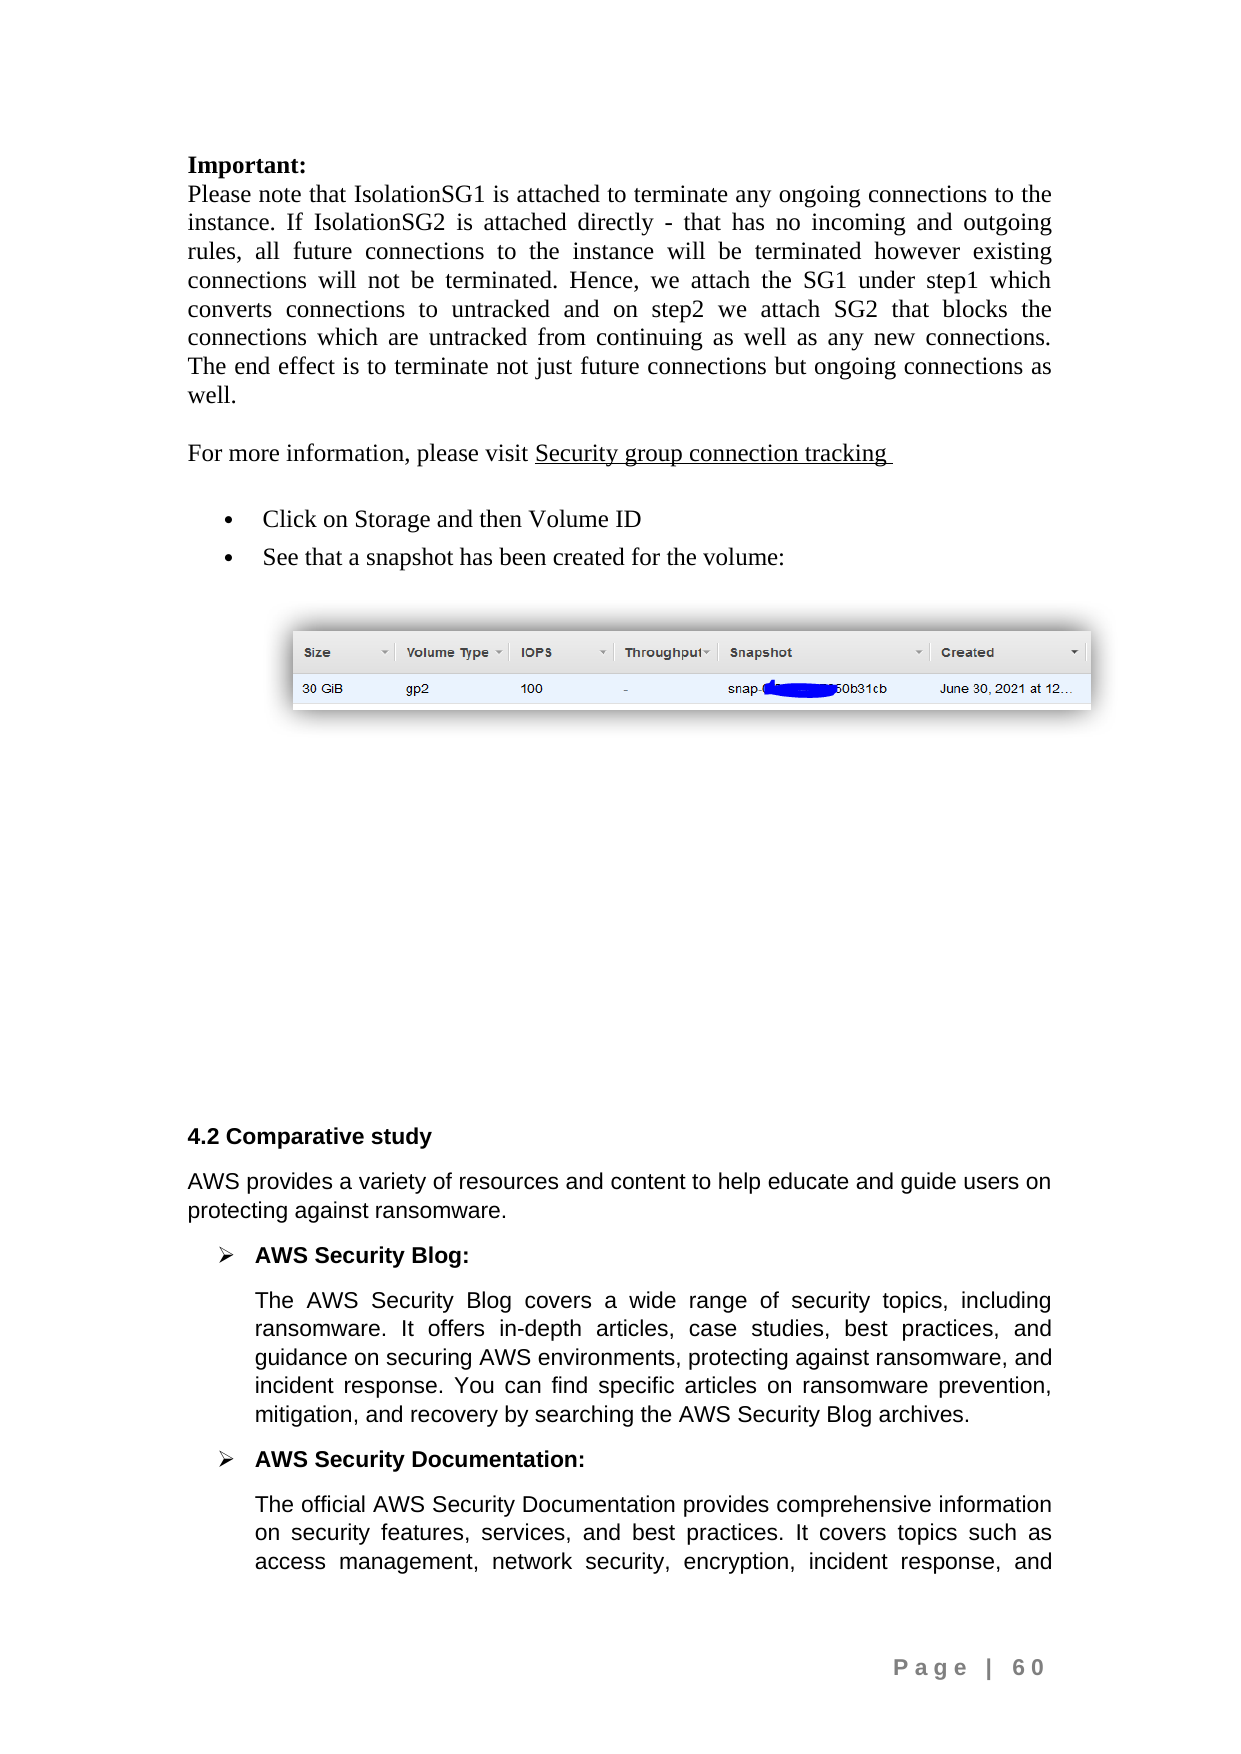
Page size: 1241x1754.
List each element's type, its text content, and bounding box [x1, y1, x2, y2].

text The AWS Security Blog covers a wide range of security topics, including ransomware. It offers in-depth articles, case studies, best practices, and guidance on securing AWS environments, protecting against ransomware, and incident response. You can find specific articles on ransomware prevention, mitigation, and recovery by searching the AWS Security Blog archives. [254, 1287, 1053, 1427]
list Click on Storage and then Volume ID [225, 496, 1053, 533]
list AWS Security Blog: [217, 1242, 1053, 1268]
text For more information, please visit Security group connection tracking [187, 438, 1053, 467]
text AWS provides a variety of resources and content to help educate and guide users on protecting against ransomware. [187, 1168, 1053, 1223]
list See that a snapshot has been created for the volume: [225, 533, 1053, 571]
text Please note that IsolationSG1 is attached to terminate any ongoing connections to the instance. If IsolationSG2 is attached directly - that has no incoming and outgoing rules, all future connections to the instance will be terminated however existing connections will not be terminated. Hence, we attach the SG1 under step1 which converts connections to untracked and on step2 we attach SG2 that blocks the connections which are untracked from continuing as well as any new connections. The end effect is to terminate not just future connections but ongoing connections as well. [187, 179, 1053, 409]
picture [293, 631, 1091, 710]
text Important: [187, 150, 1053, 179]
text 4.2 Comparative study [187, 1123, 1053, 1149]
list AWS Security Documentation: [217, 1446, 1053, 1472]
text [254, 1491, 1053, 1574]
